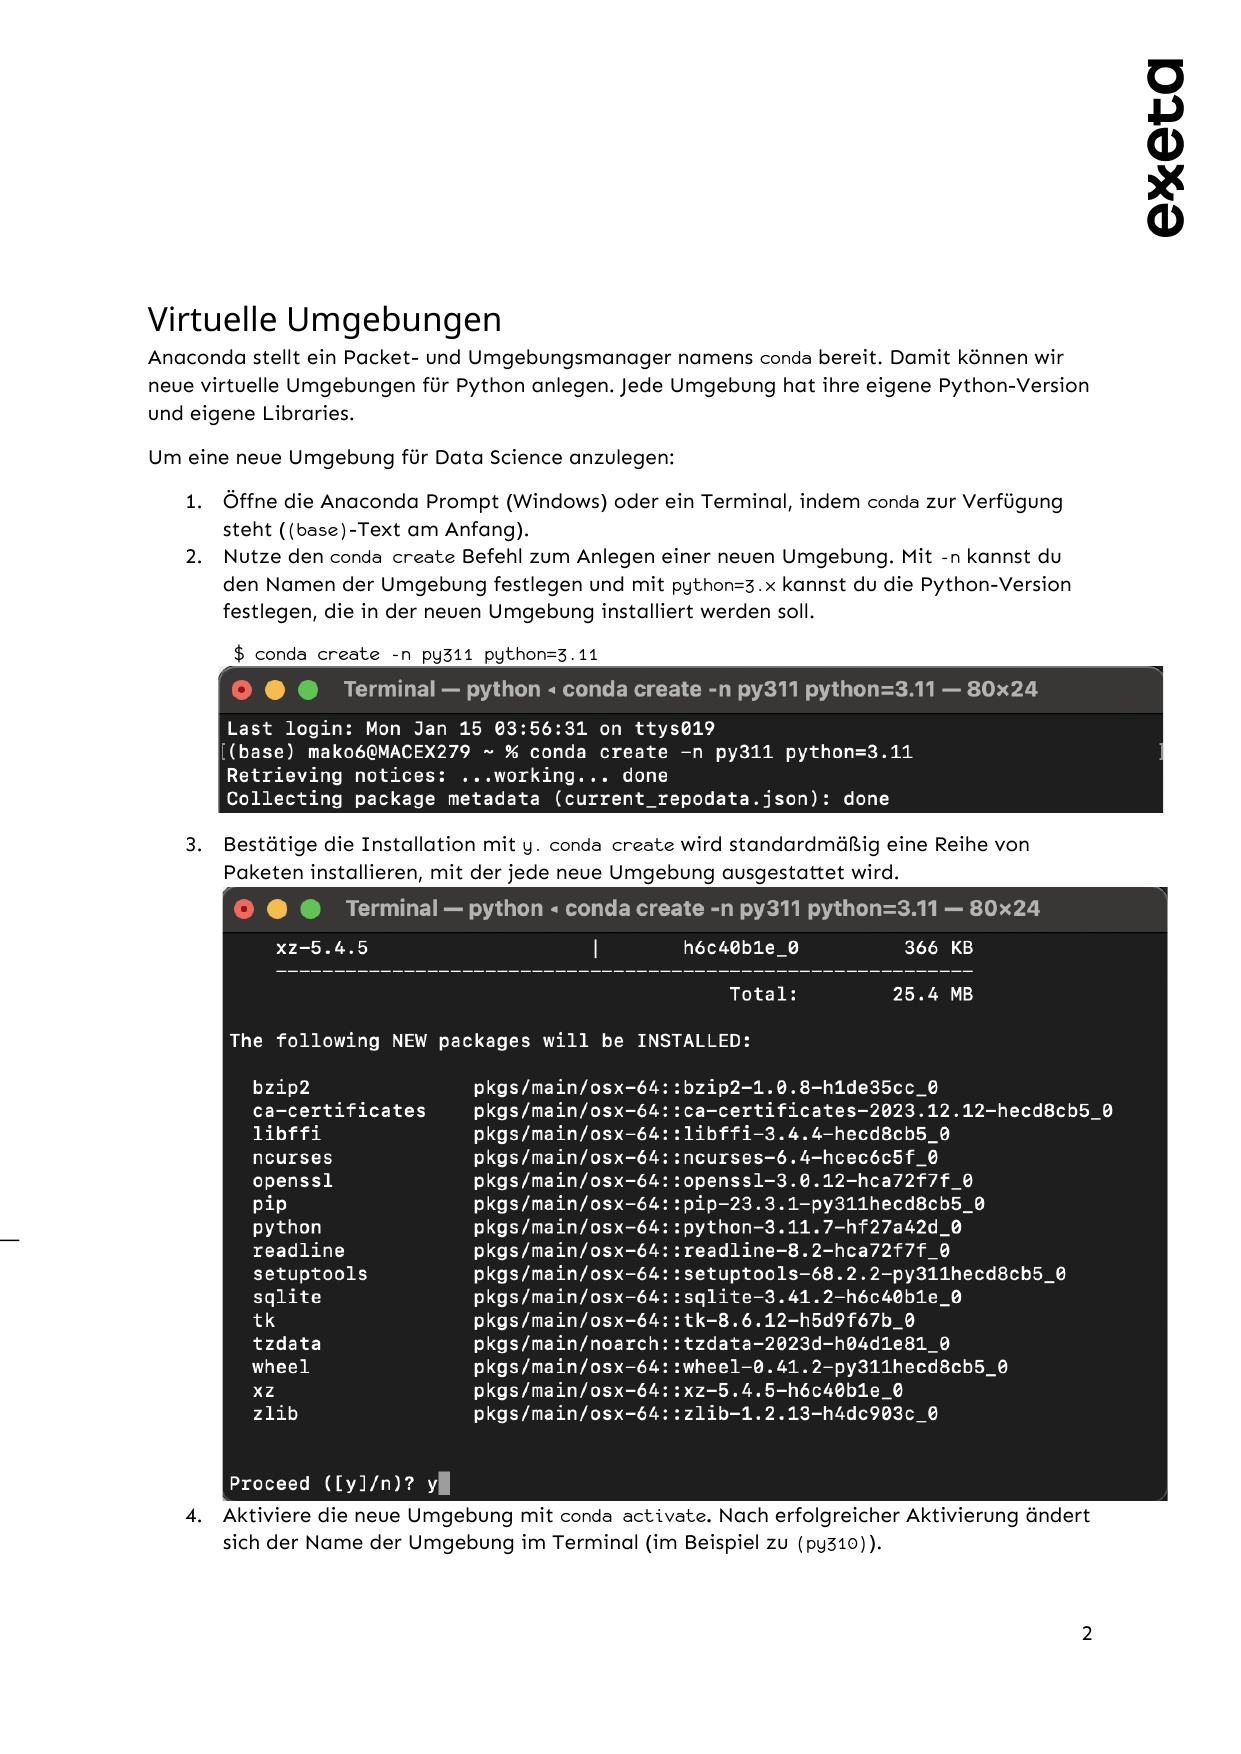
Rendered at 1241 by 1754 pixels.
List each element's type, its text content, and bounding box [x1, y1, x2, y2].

list Öffne die Anaconda Prompt (Windows) oder ein Terminal, indem conda zur Verfügung steht ((base)-Text am Anfang). [185, 489, 1092, 542]
table_header $ conda create -n py311 python=3.11 [223, 644, 1092, 666]
picture [218, 666, 1164, 813]
list Aktiviere die neue Umgebung mit conda activate. Nach erfolgreicher Aktivierung ändert sich der Name der Umgebung im Terminal (im Beispiel zu (py310)). [185, 1503, 1092, 1555]
picture [1148, 60, 1184, 237]
text Anaconda stellt ein Packet- und Umgebungsmanager namens conda bereit. Damit können wir neue virtuelle Umgebungen für Python anlegen. Jede Umgebung hat ihre eigene Python-Version und eigene Libraries. [148, 345, 1092, 426]
subtitle Virtuelle Umgebungen [148, 295, 1092, 341]
picture [222, 887, 1168, 1501]
text Um eine neue Umgebung für Data Science anzulegen: [148, 445, 1092, 470]
list Nutze den conda create Befehl zum Anlegen einer neuen Umgebung. Mit -n kannst du den Namen der Umgebung festlegen und mit python=3.x kannst du die Python-Version festlegen, die in der neuen Umgebung installiert werden soll. [185, 544, 1092, 624]
